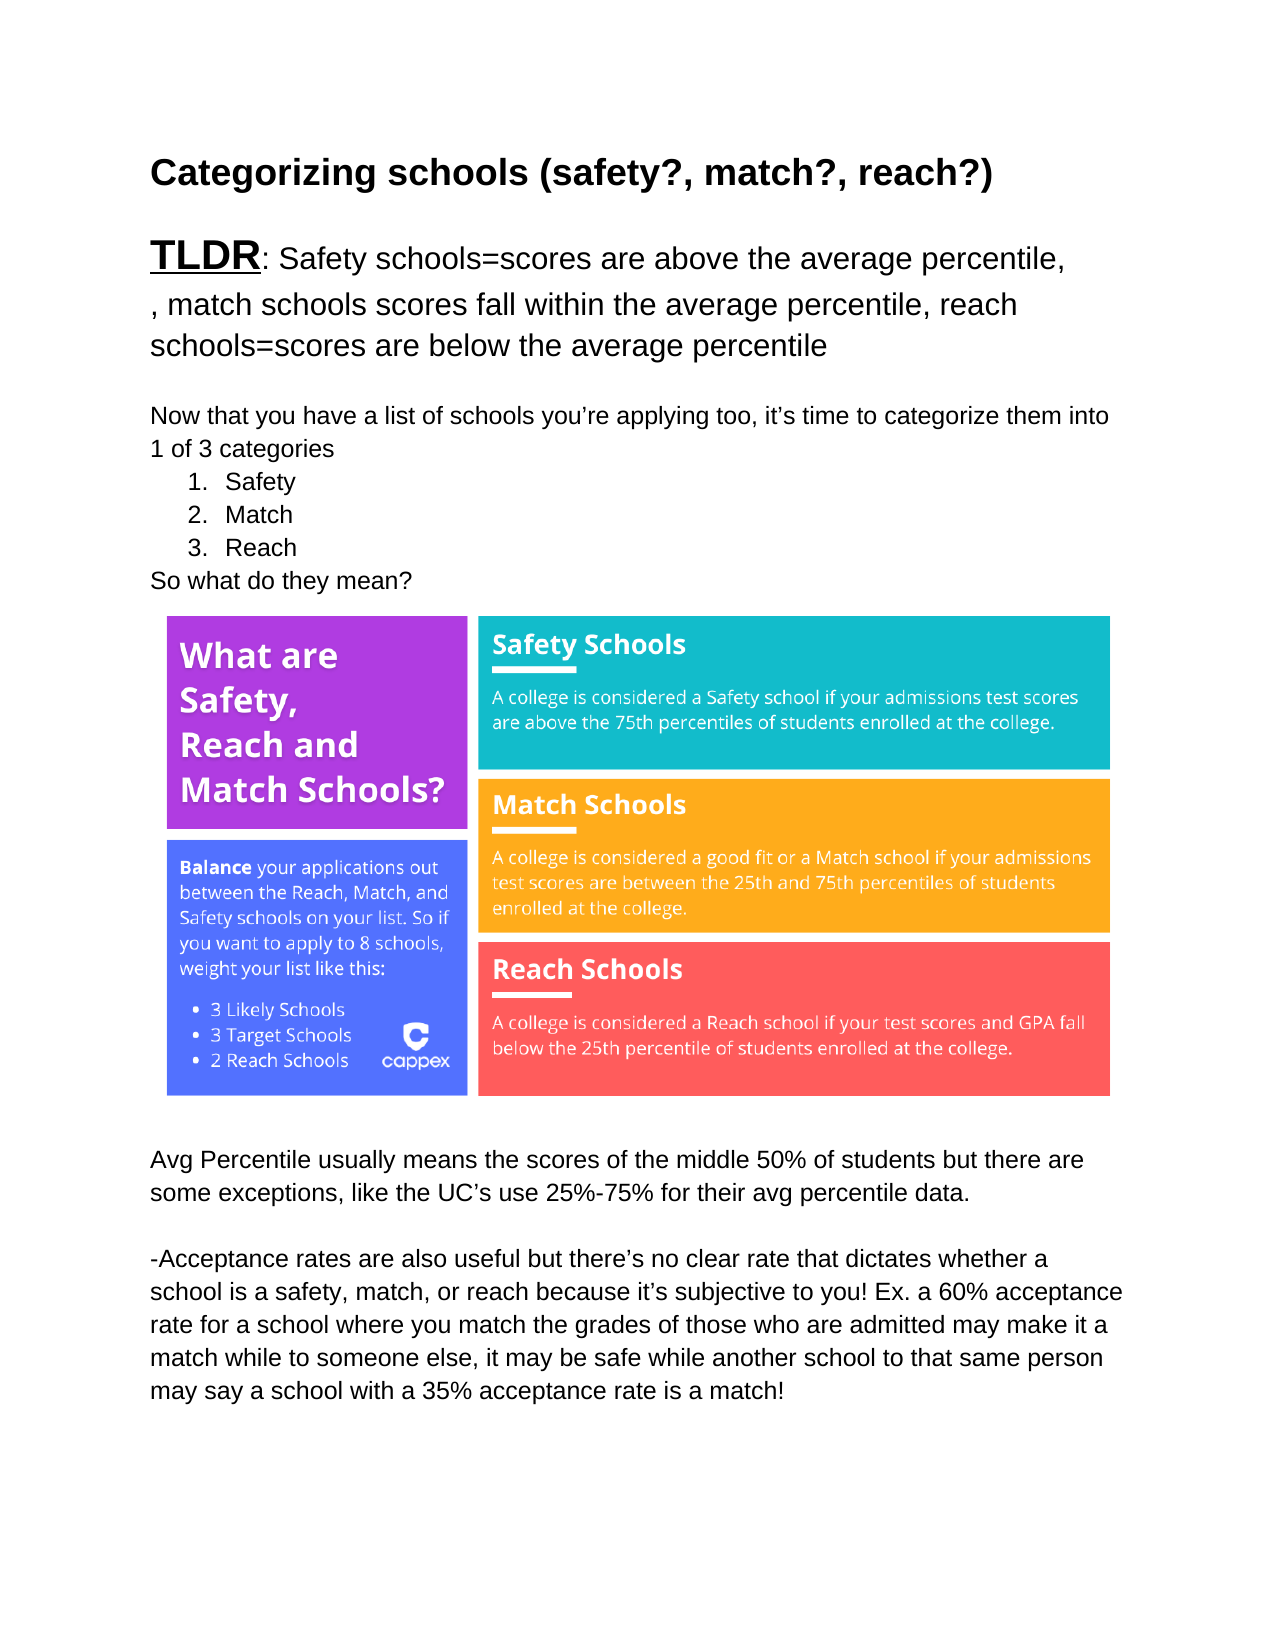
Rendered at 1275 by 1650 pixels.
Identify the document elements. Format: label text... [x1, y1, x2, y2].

subtitle Categorizing schools (safety?, match?, reach?) [150, 150, 1125, 226]
text TLDR: Safety schools=scores are above the average percentile, [150, 230, 1125, 278]
list Safety [187, 467, 1125, 496]
picture [150, 599, 1125, 1112]
text , match schools scores fall within the average percentile, reach schools=scores are below the average percentile [150, 286, 1125, 363]
text Avg Percentile usually means the scores of the middle 50% of students but there are some exceptions, like the UC’s use 25%-75% for their avg percentile data. [150, 1145, 1125, 1207]
list Reach [187, 533, 1125, 562]
list Match [187, 500, 1125, 529]
text -Acceptance rates are also useful but there’s no clear rate that dictates whether a school is a safety, match, or reach because it’s subjective to you! Ex. a 60% acceptance rate for a school where you match the grades of those who are admitted may make it a match while to someone else, it may be safe while another school to that same person may say a school with a 35% acceptance rate is a match! [150, 1244, 1125, 1405]
text Now that you have a list of schools you’re applying too, it’s time to categorize them into 1 of 3 categories [150, 401, 1125, 463]
text So what do they mean? [150, 566, 1125, 595]
